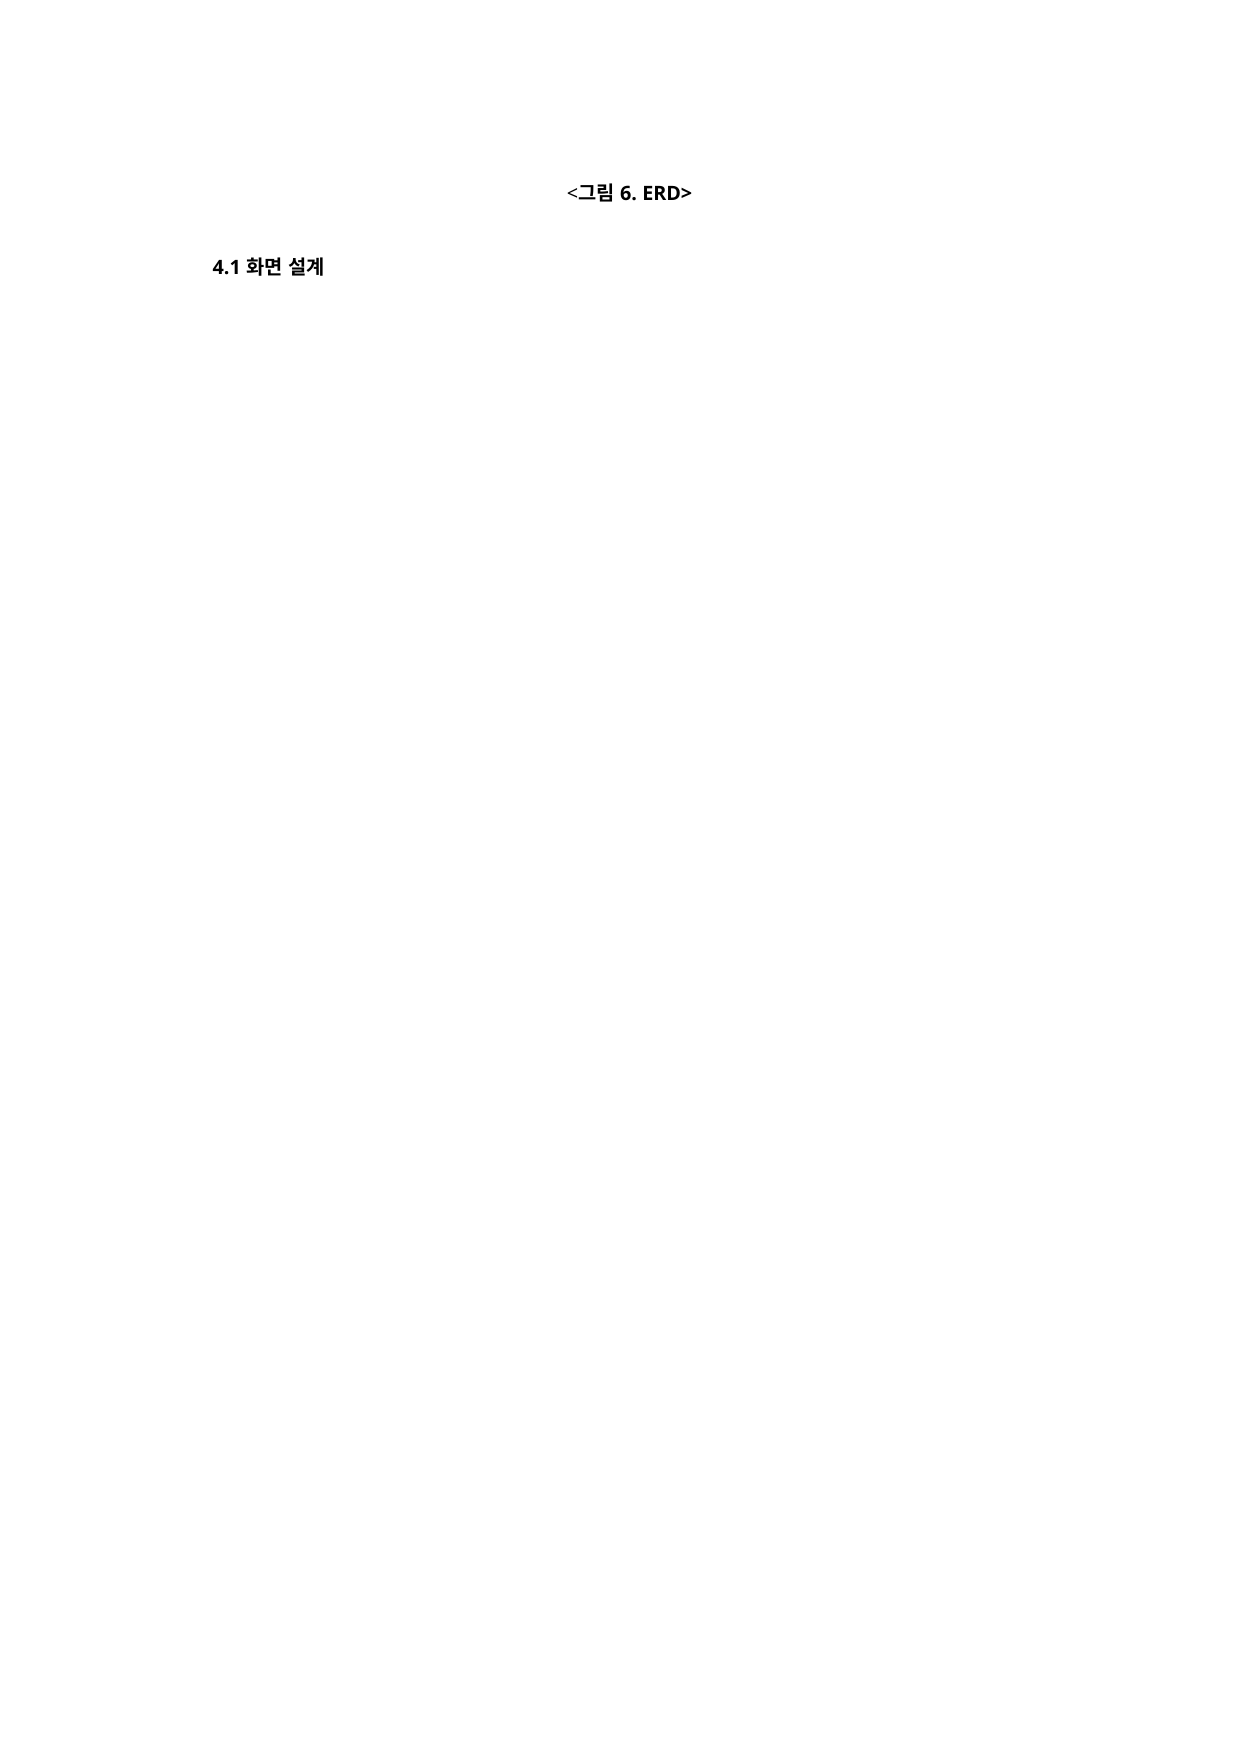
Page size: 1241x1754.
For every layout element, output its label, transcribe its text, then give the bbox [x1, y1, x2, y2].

text <그림 6. ERD> [150, 177, 1090, 206]
text 4.1 화면 설계 [150, 252, 1090, 280]
